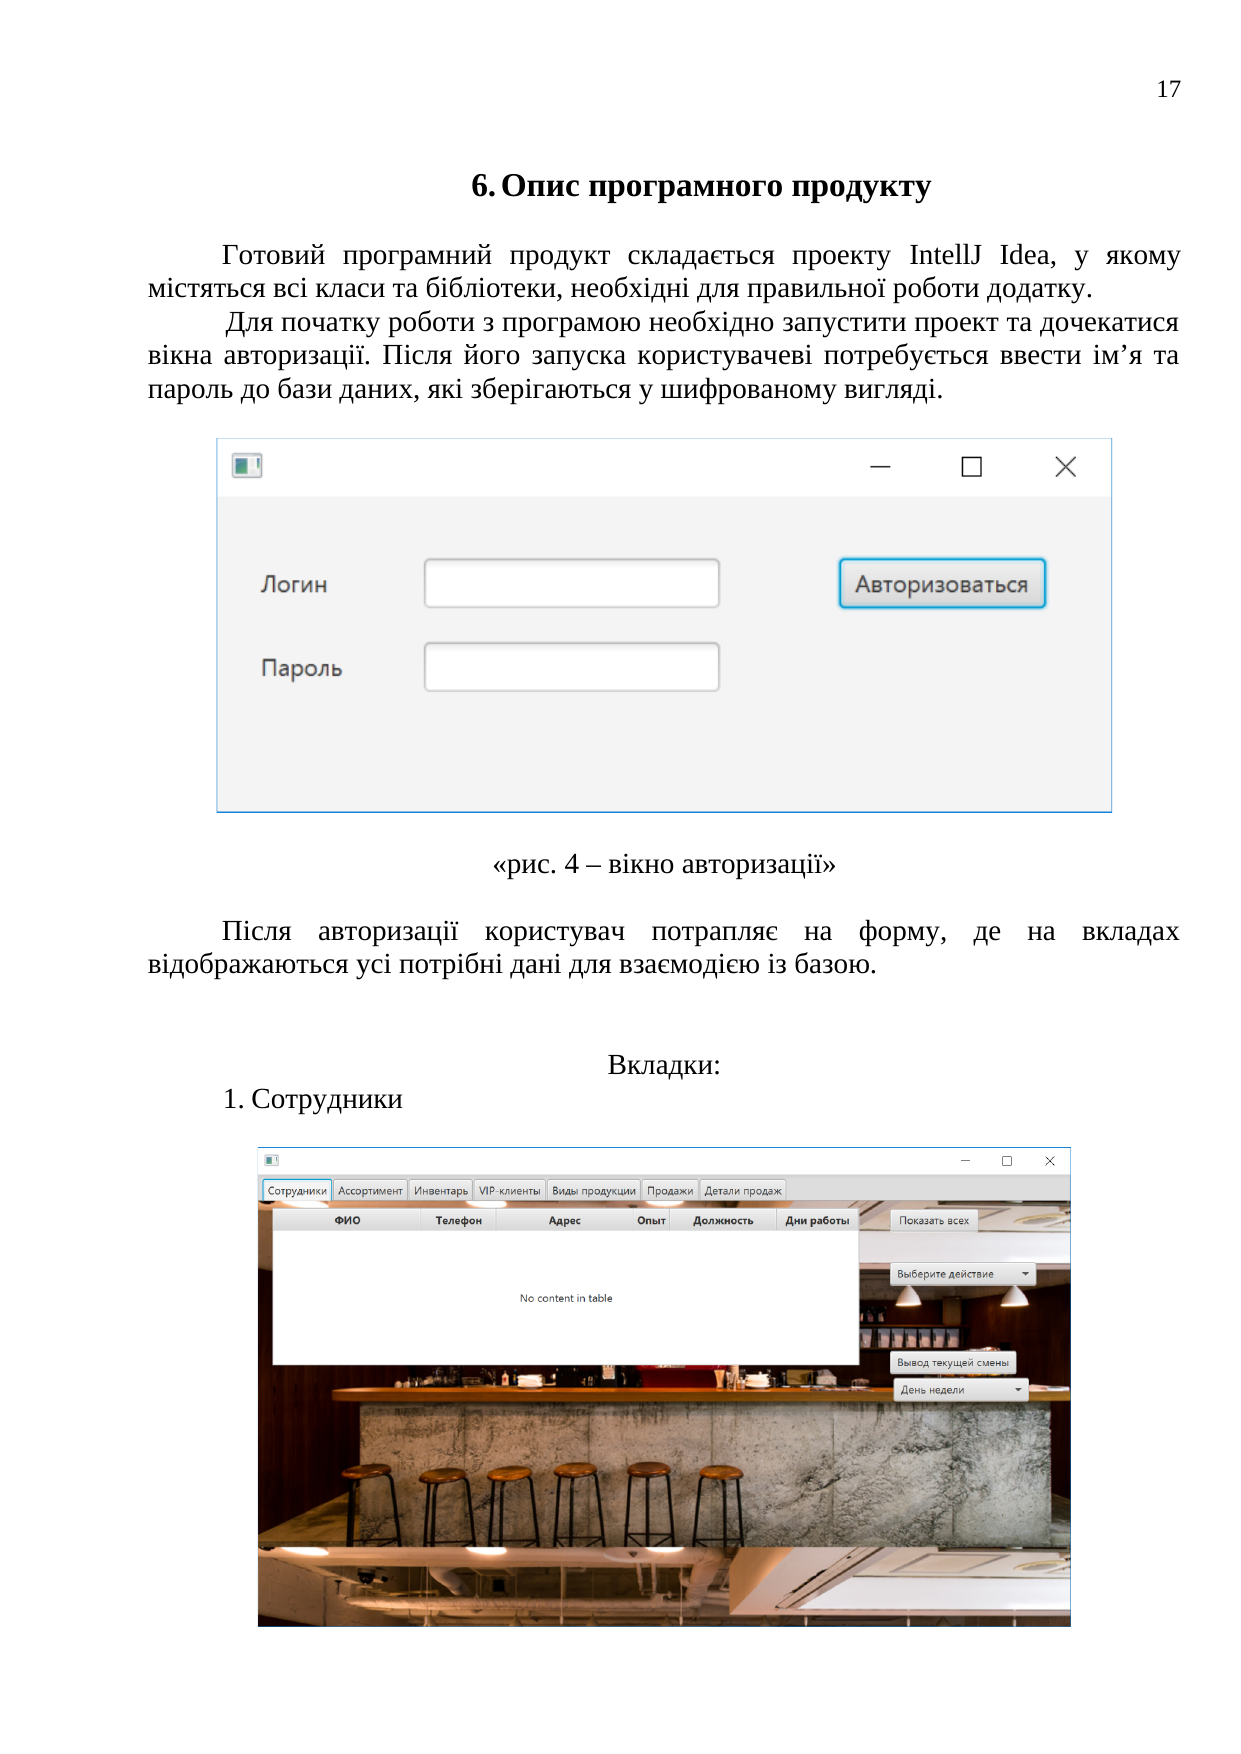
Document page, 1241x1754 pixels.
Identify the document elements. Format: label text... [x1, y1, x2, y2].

picture [257, 1147, 1071, 1627]
text «рис. 4 – вікно авторизації» [148, 846, 1181, 879]
text Після авторизації користувач потрапляє на форму, де на вкладах відображаються усі потрібні дані для взаємодією із базою. [148, 913, 1181, 980]
text Готовий програмний продукт складається проекту IntellJ Idea, у якому містяться всі класи та бібліотеки, необхідні для правильної роботи додатку. [148, 237, 1181, 304]
picture [216, 438, 1113, 813]
list Опис програмного продукту [222, 165, 1181, 203]
text Для початку роботи з програмою необхідно запустити проект та дочекатися вікна авторизації. Після його запуска користувачеві потребується ввести ім’я та пароль до бази даних, які зберігаються у шифрованому вигляді. [148, 304, 1181, 404]
list Сотрудники [223, 1081, 1181, 1114]
text Вкладки: [148, 1047, 1181, 1081]
